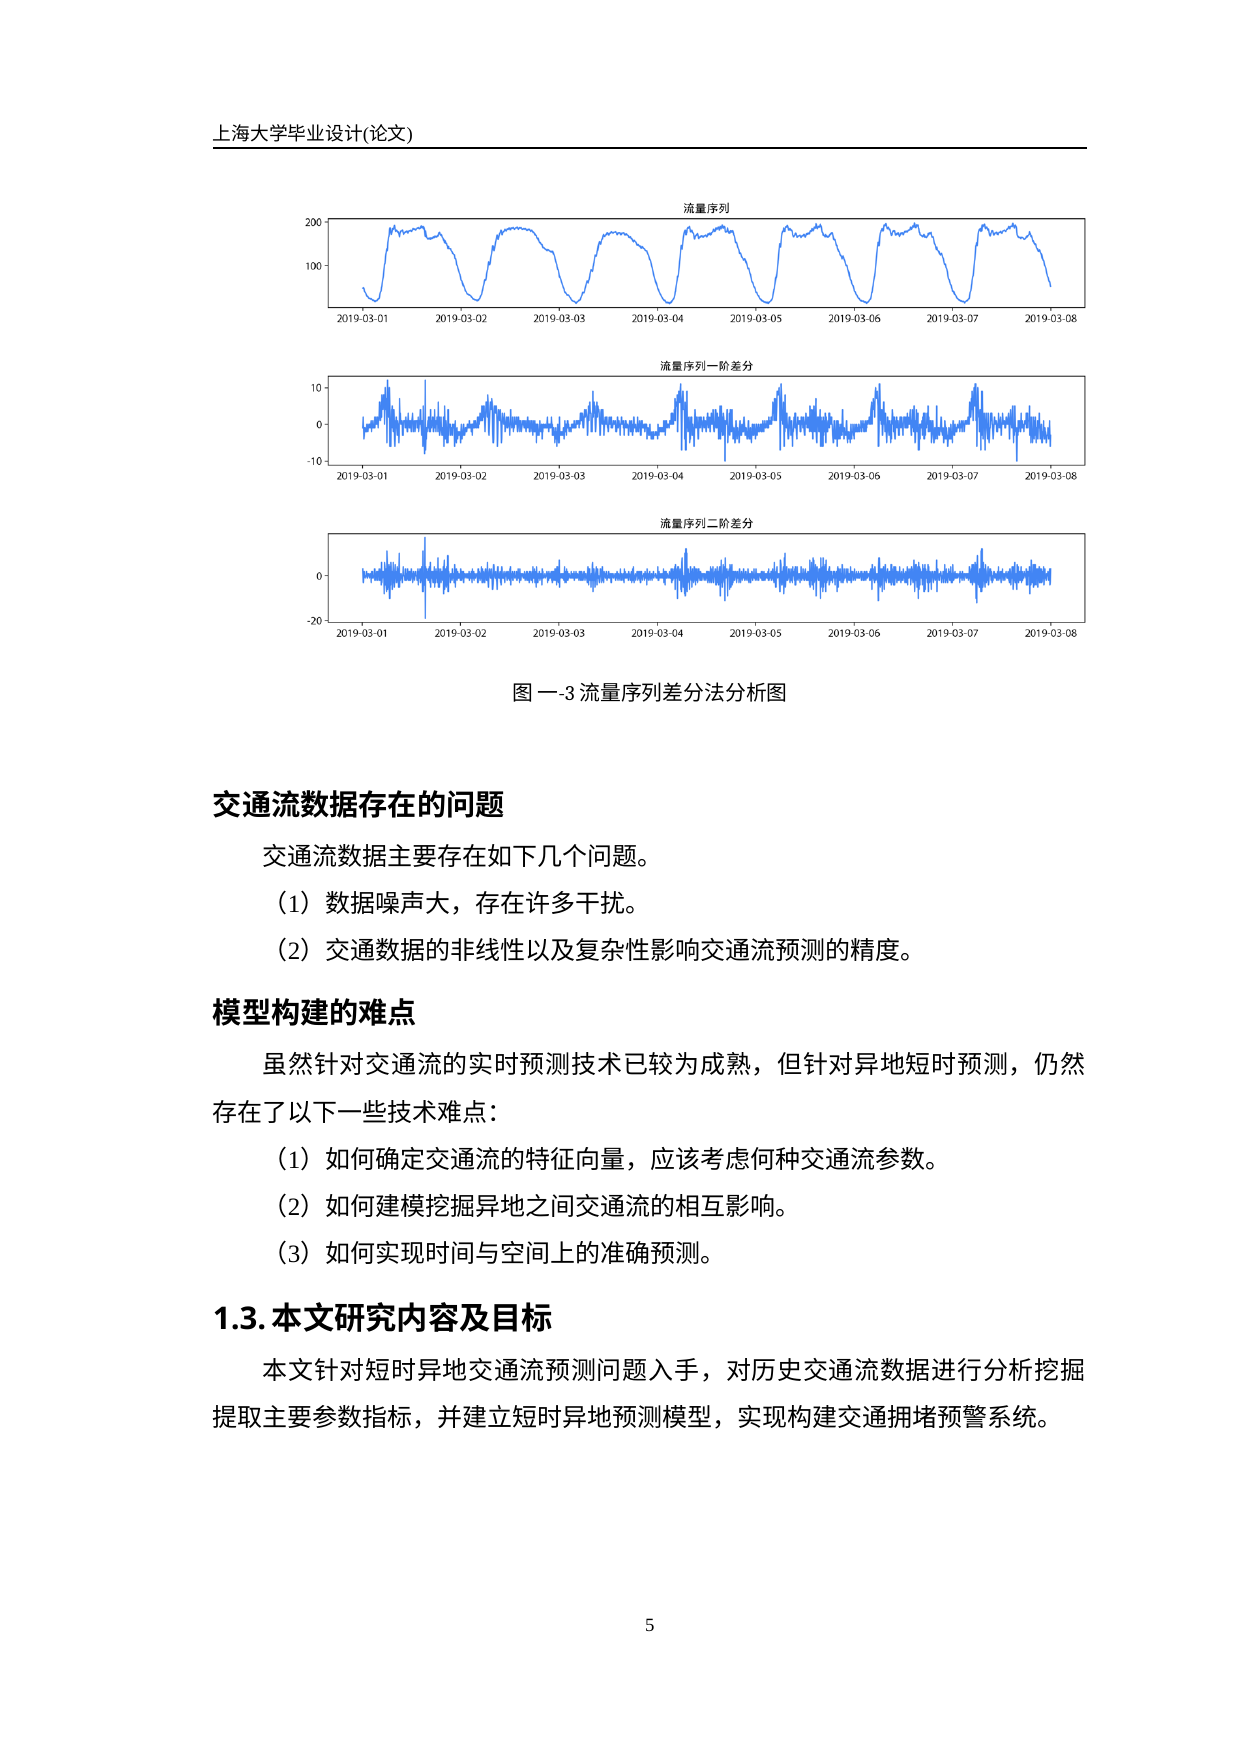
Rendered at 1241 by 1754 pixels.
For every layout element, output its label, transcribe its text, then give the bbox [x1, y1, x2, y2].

text 图 一-3 流量序列差分法分析图 [213, 676, 1087, 707]
picture [256, 177, 1131, 668]
subtitle 交通流数据存在的问题 [213, 782, 1087, 824]
text （1）如何确定交通流的特征向量，应该考虑何种交通流参数。 [213, 1139, 1087, 1175]
text （1）数据噪声大，存在许多干扰。 [213, 883, 1087, 920]
text 交通流数据主要存在如下几个问题。 [213, 836, 1087, 873]
text （3）如何实现时间与空间上的准确预测。 [213, 1233, 1087, 1269]
subtitle 模型构建的难点 [213, 990, 1087, 1032]
text 本文针对短时异地交通流预测问题入手，对历史交通流数据进行分析挖掘，提取主要参数指标，并建立短时异地预测模型，实现构建交通拥堵预警系统。 [213, 1351, 1087, 1434]
text （2）交通数据的非线性以及复杂性影响交通流预测的精度。 [213, 931, 1087, 967]
text （2）如何建模挖掘异地之间交通流的相互影响。 [213, 1186, 1087, 1222]
subtitle 本文研究内容及目标 [213, 1293, 1087, 1338]
text 虽然针对交通流的实时预测技术已较为成熟，但针对异地短时预测，仍然存在了以下一些技术难点： [213, 1045, 1087, 1128]
